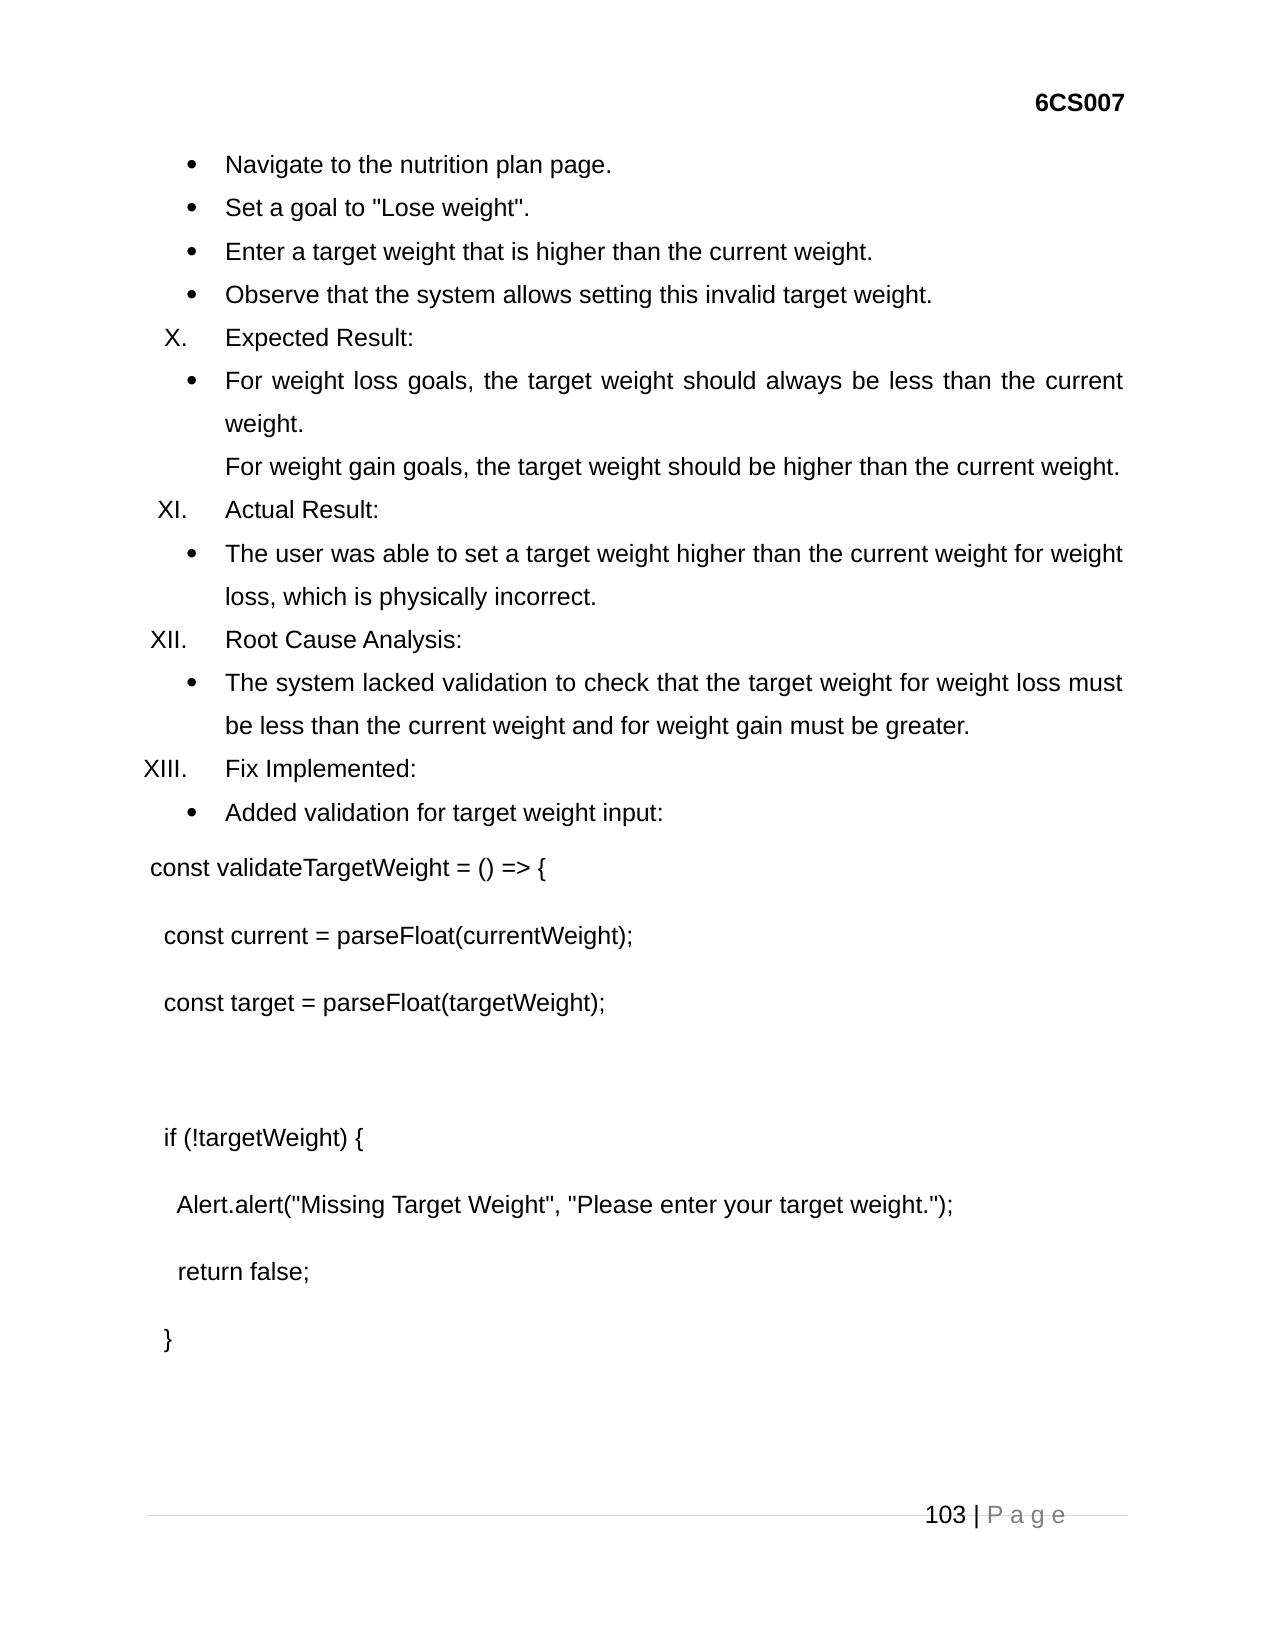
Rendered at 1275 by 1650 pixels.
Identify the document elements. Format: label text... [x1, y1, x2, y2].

list Root Cause Analysis: [187, 625, 1125, 654]
list Actual Result: [187, 496, 1125, 524]
list Added validation for target weight input: [187, 798, 1125, 826]
text return false; [150, 1257, 1125, 1286]
list The user was able to set a target weight higher than the current weight for weight loss, which is physically incorrect. [187, 539, 1125, 611]
list Expected Result: [187, 323, 1125, 352]
text const validateTargetWeight = () => { [150, 853, 1125, 882]
text } [150, 1324, 1125, 1353]
list Navigate to the nutrition plan page. [187, 150, 1125, 179]
text Alert.alert("Missing Target Weight", "Please enter your target weight."); [150, 1190, 1125, 1218]
list The system lacked validation to check that the target weight for weight loss must be less than the current weight and for weight gain must be greater. [187, 668, 1125, 740]
text const current = parseFloat(currentWeight); [150, 921, 1125, 949]
text const target = parseFloat(targetWeight); [150, 988, 1125, 1017]
list Enter a target weight that is higher than the current weight. [187, 236, 1125, 265]
text if (!targetWeight) { [150, 1122, 1125, 1151]
list Observe that the system allows setting this invalid target weight. [187, 280, 1125, 308]
list Fix Implemented: [187, 754, 1125, 783]
list For weight loss goals, the target weight should always be less than the current weight. For weight gain goals, the target weight should be higher than the current weight. [187, 366, 1125, 481]
list Set a goal to "Lose weight". [187, 193, 1125, 222]
